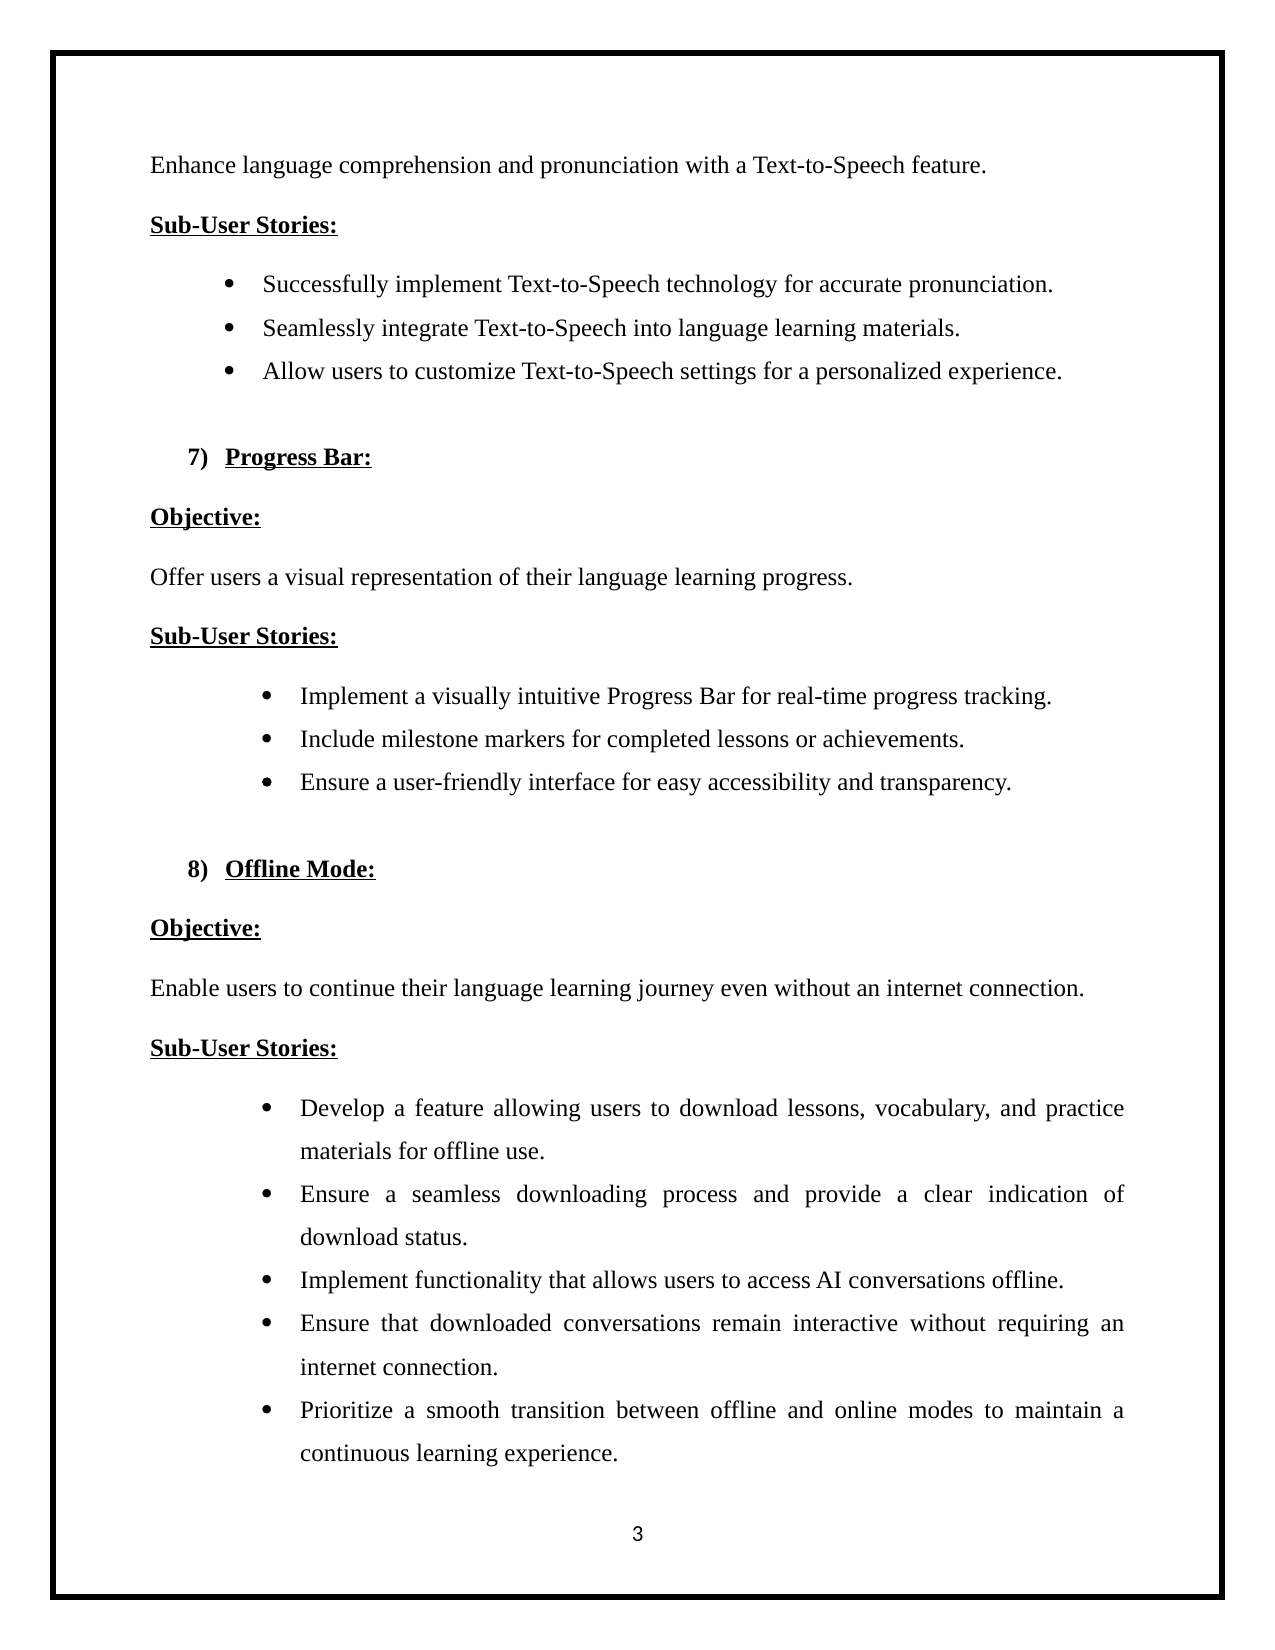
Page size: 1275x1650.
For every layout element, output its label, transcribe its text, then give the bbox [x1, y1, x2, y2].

list Seamlessly integrate Text-to-Speech into language learning materials. [225, 313, 1125, 341]
list Ensure a user-friendly interface for easy accessibility and transparency. [262, 767, 1125, 796]
text Enable users to continue their language learning journey even without an internet connection. [150, 973, 1125, 1002]
list Allow users to customize Text-to-Speech settings for a personalized experience. [225, 356, 1125, 384]
list Include milestone markers for completed lessons or achievements. [262, 724, 1125, 753]
text Sub-User Stories: [150, 210, 1125, 238]
list Prioritize a smooth transition between offline and online modes to maintain a continuous learning experience. [262, 1395, 1125, 1467]
list Successfully implement Text-to-Speech technology for accurate pronunciation. [225, 269, 1125, 298]
list Progress Bar: [187, 442, 1125, 471]
text Sub-User Stories: [150, 1033, 1125, 1062]
text Objective: [150, 913, 1125, 942]
list Develop a feature allowing users to download lessons, vocabulary, and practice materials for offline use. [262, 1093, 1125, 1165]
list Ensure a seamless downloading process and provide a clear indication of download status. [262, 1179, 1125, 1251]
list Implement a visually intuitive Progress Bar for real-time progress tracking. [262, 681, 1125, 710]
text Enhance language comprehension and pronunciation with a Text-to-Speech feature. [150, 150, 1125, 179]
list Offline Mode: [187, 854, 1125, 882]
list Ensure that downloaded conversations remain interactive without requiring an internet connection. [262, 1308, 1125, 1380]
text Offer users a visual representation of their language learning progress. [150, 562, 1125, 590]
text Objective: [150, 502, 1125, 531]
text Sub-User Stories: [150, 621, 1125, 650]
list Implement functionality that allows users to access AI conversations offline. [262, 1265, 1125, 1294]
